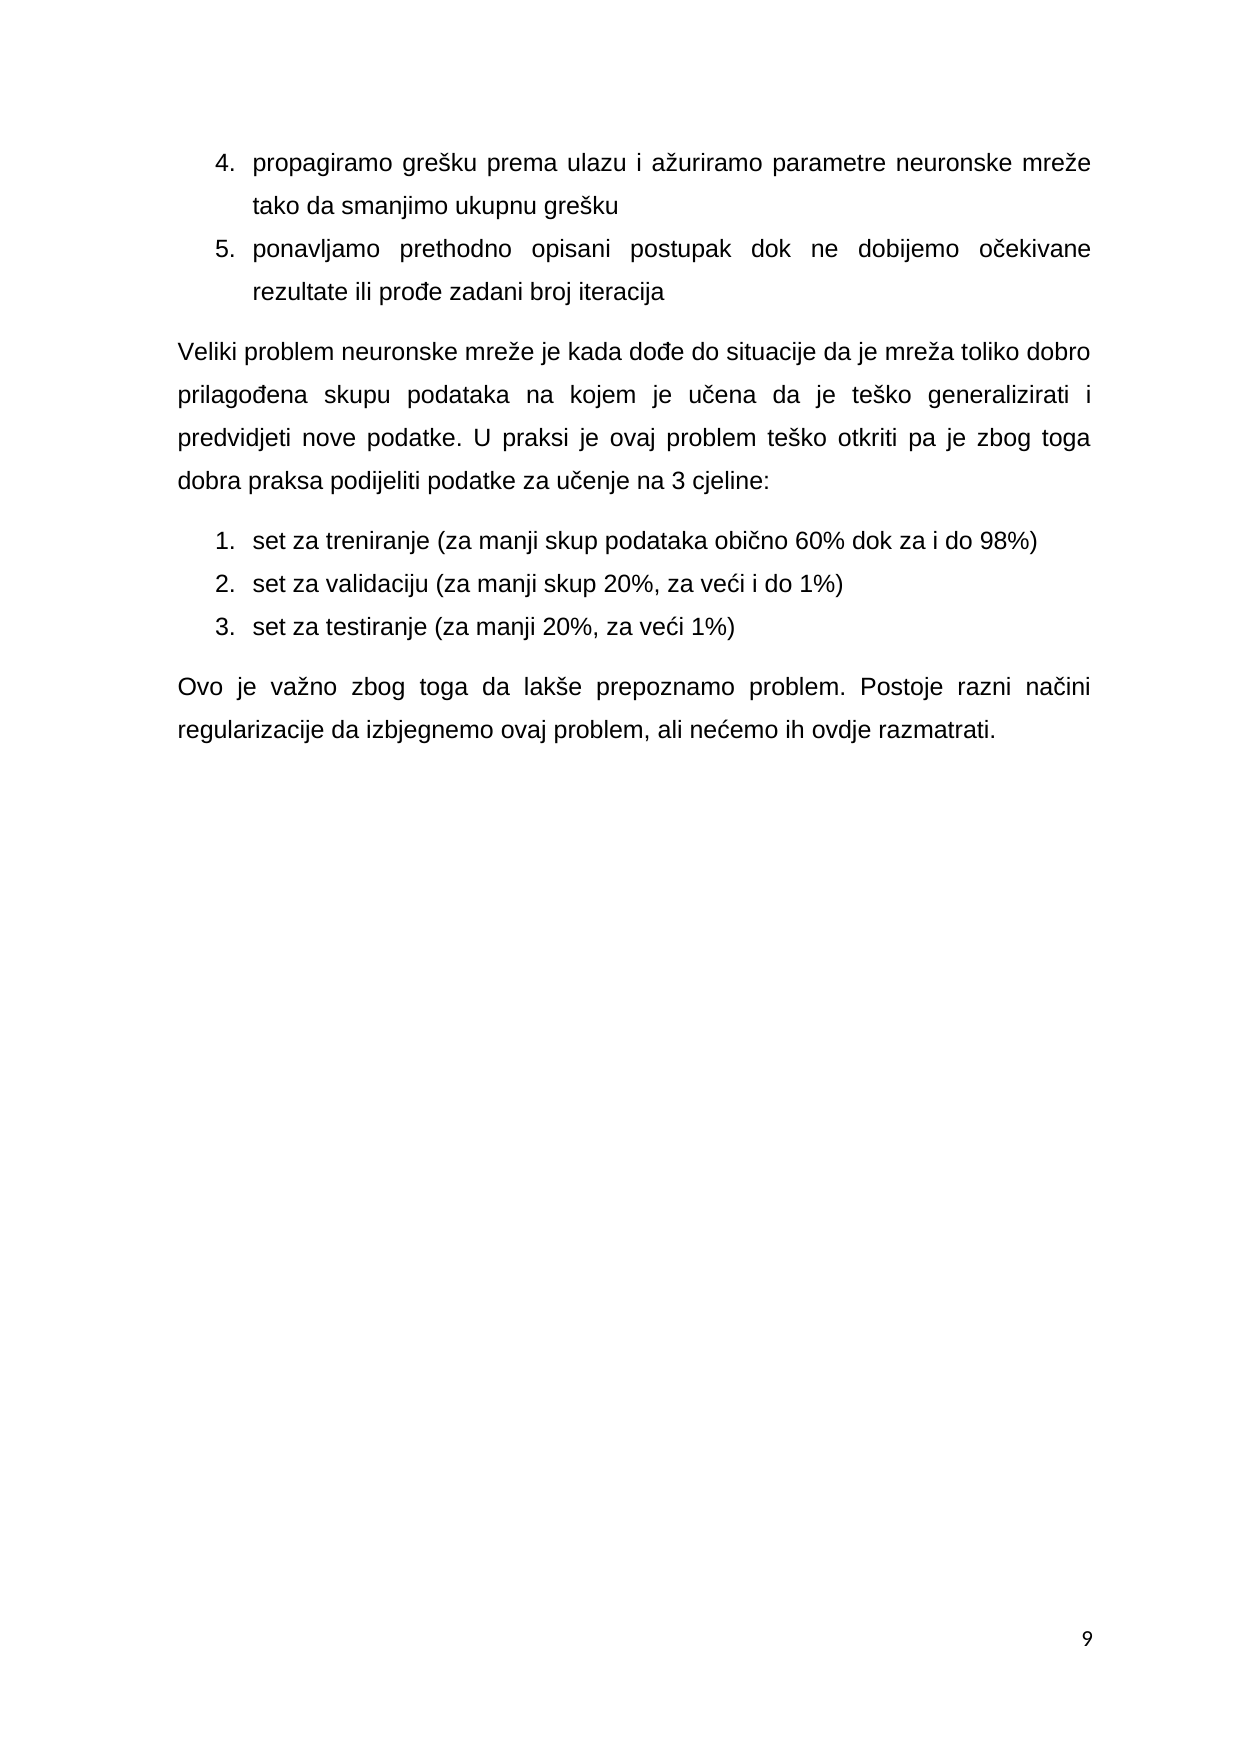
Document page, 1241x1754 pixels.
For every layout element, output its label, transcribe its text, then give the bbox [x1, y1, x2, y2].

list set za validaciju (za manji skup 20%, za veći i do 1%) [215, 569, 1093, 598]
list ponavljamo prethodno opisani postupak dok ne dobijemo očekivane rezultate ili prođe zadani broj iteracija [215, 234, 1093, 306]
text Ovo je važno zbog toga da lakše prepoznamo problem. Postoje razni načini regularizacije da izbjegnemo ovaj problem, ali nećemo ih ovdje razmatrati. [177, 672, 1093, 744]
list set za testiranje (za manji 20%, za veći 1%) [215, 612, 1093, 641]
list propagiramo grešku prema ulazu i ažuriramo parametre neuronske mreže tako da smanjimo ukupnu grešku [215, 148, 1093, 219]
list set za treniranje (za manji skup podataka obično 60% dok za i do 98%) [215, 526, 1093, 555]
text Veliki problem neuronske mreže je kada dođe do situacije da je mreža toliko dobro prilagođena skupu podataka na kojem je učena da je teško generalizirati i predvidjeti nove podatke. U praksi je ovaj problem teško otkriti pa je zbog toga dobra praksa podijeliti podatke za učenje na 3 cjeline: [177, 337, 1093, 495]
